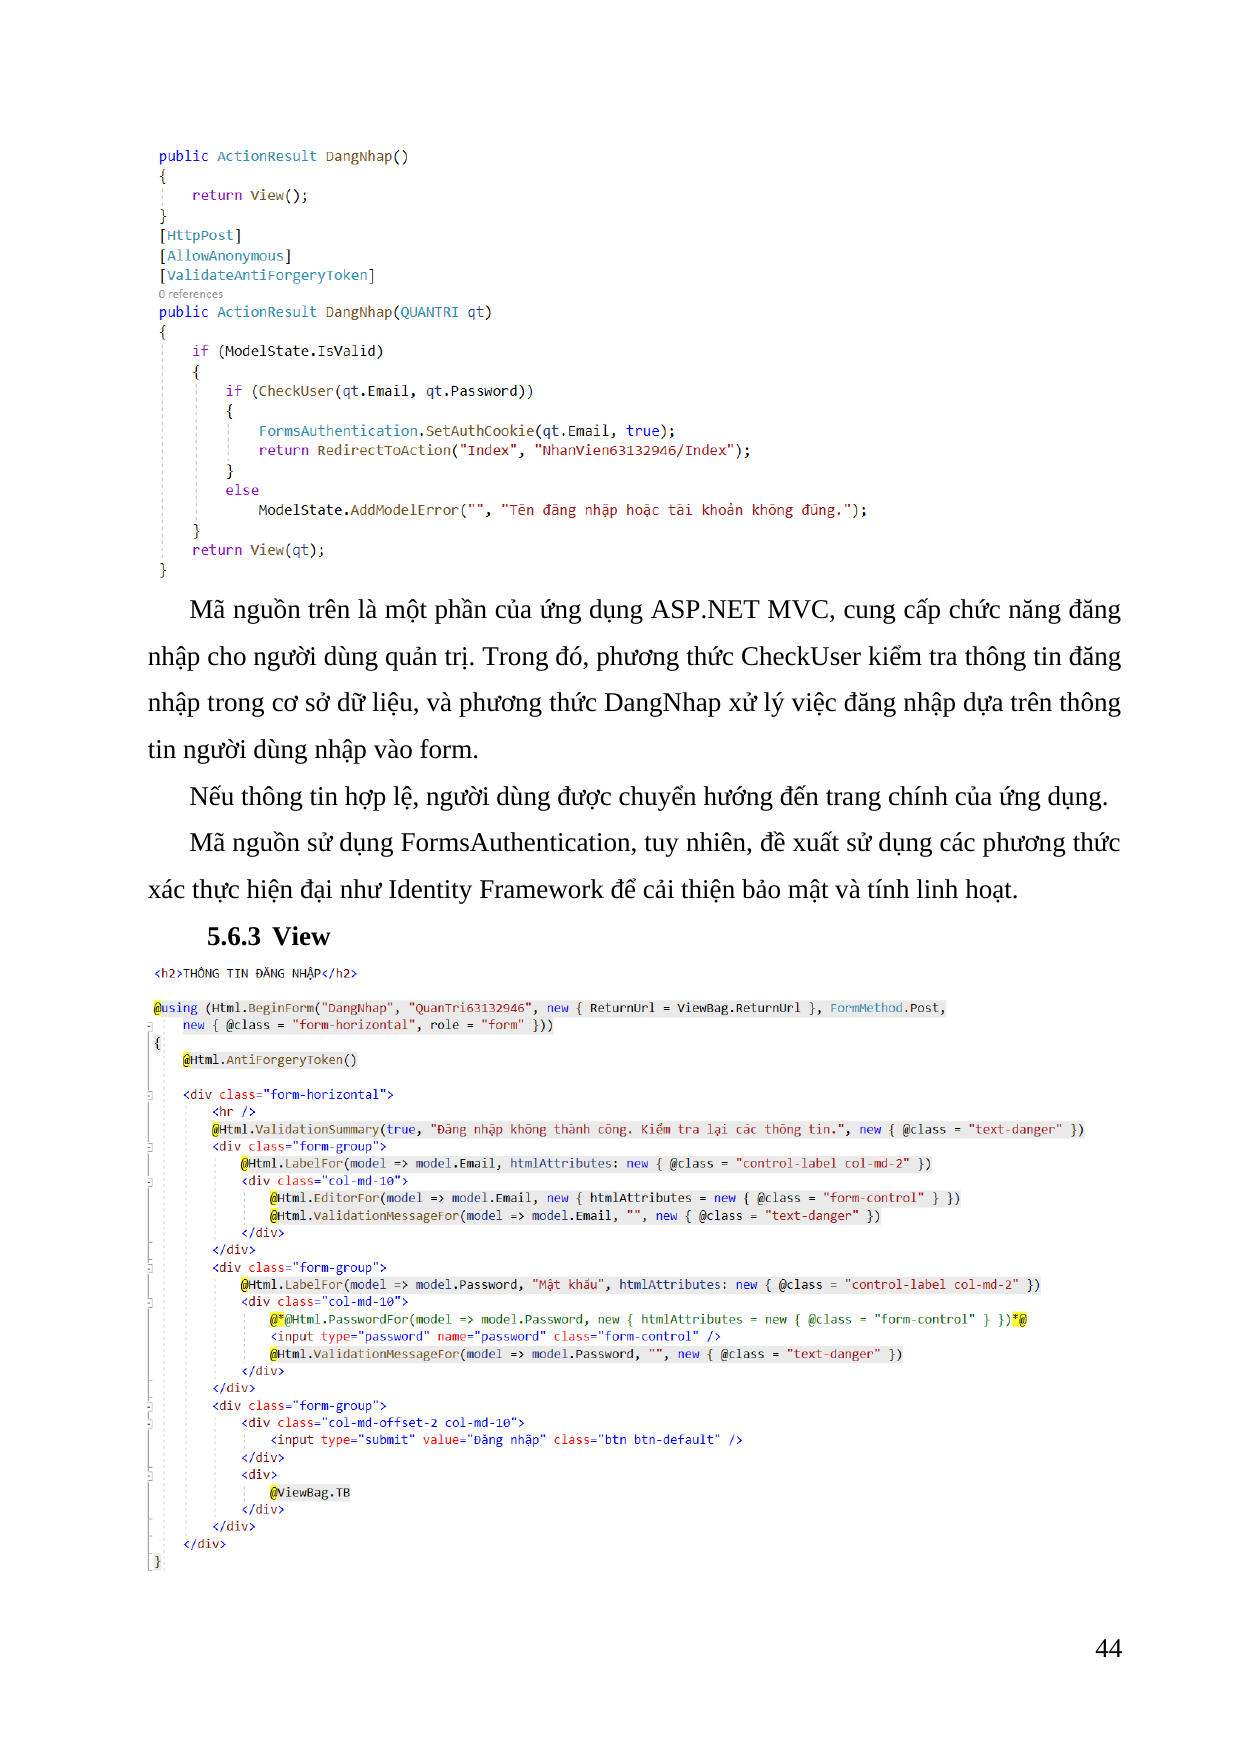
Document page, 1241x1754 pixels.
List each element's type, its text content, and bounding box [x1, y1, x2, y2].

text Mã nguồn sử dụng FormsAuthentication, tuy nhiên, đề xuất sử dụng các phương thức xác thực hiện đại như Identity Framework để cải thiện bảo mật và tính linh hoạt. [148, 827, 1122, 904]
list View [207, 920, 1122, 951]
picture [147, 966, 1123, 1576]
text Mã nguồn trên là một phần của ứng dụng ASP.NET MVC, cung cấp chức năng đăng nhập cho người dùng quản trị. Trong đó, phương thức CheckUser kiểm tra thông tin đăng nhập trong cơ sở dữ liệu, và phương thức DangNhap xử lý việc đăng nhập dựa trên thông tin người dùng nhập vào form. [148, 593, 1122, 764]
text Nếu thông tin hợp lệ, người dùng được chuyển hướng đến trang chính của ứng dụng. [148, 780, 1122, 811]
picture [147, 147, 975, 578]
